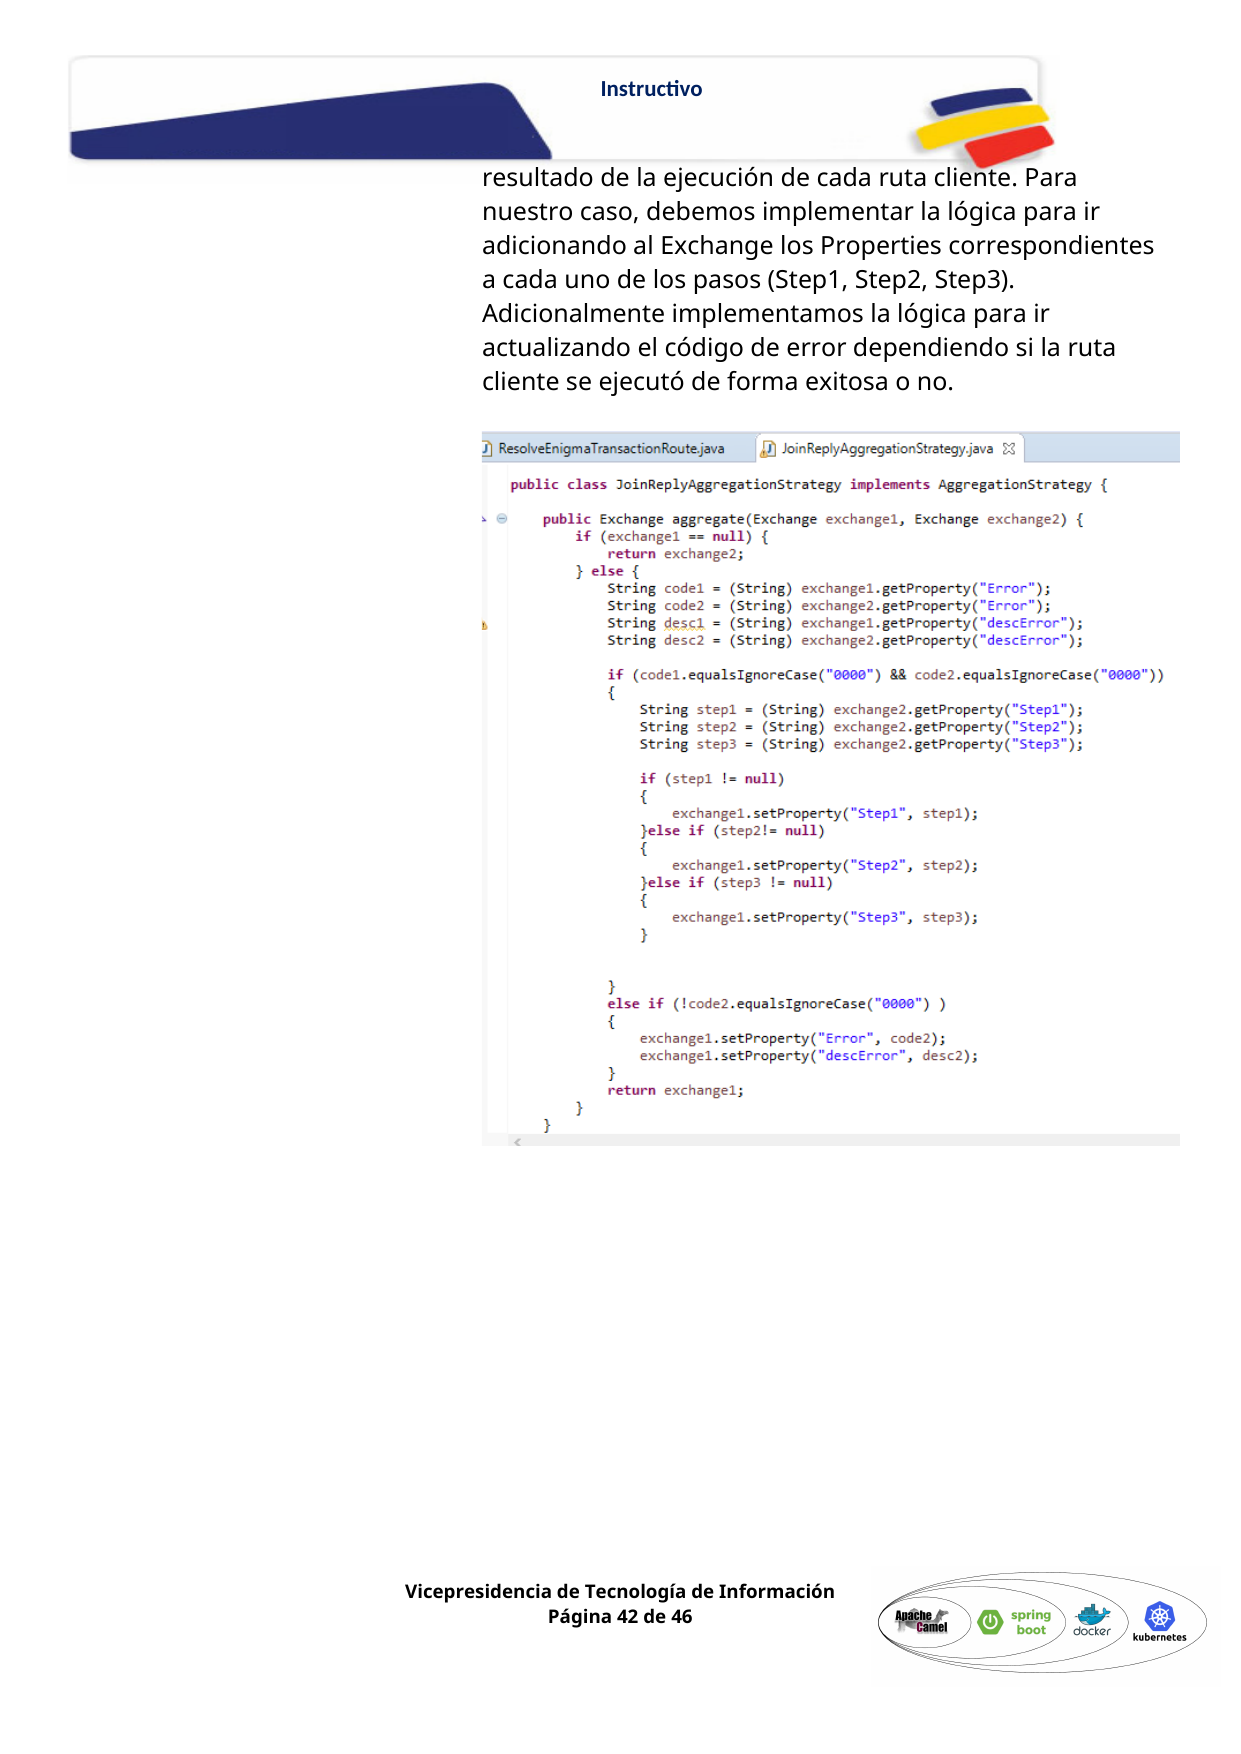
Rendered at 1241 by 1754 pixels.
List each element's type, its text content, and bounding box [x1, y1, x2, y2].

picture [871, 1566, 1221, 1687]
picture [481, 431, 1180, 1146]
picture [67, 55, 1061, 184]
